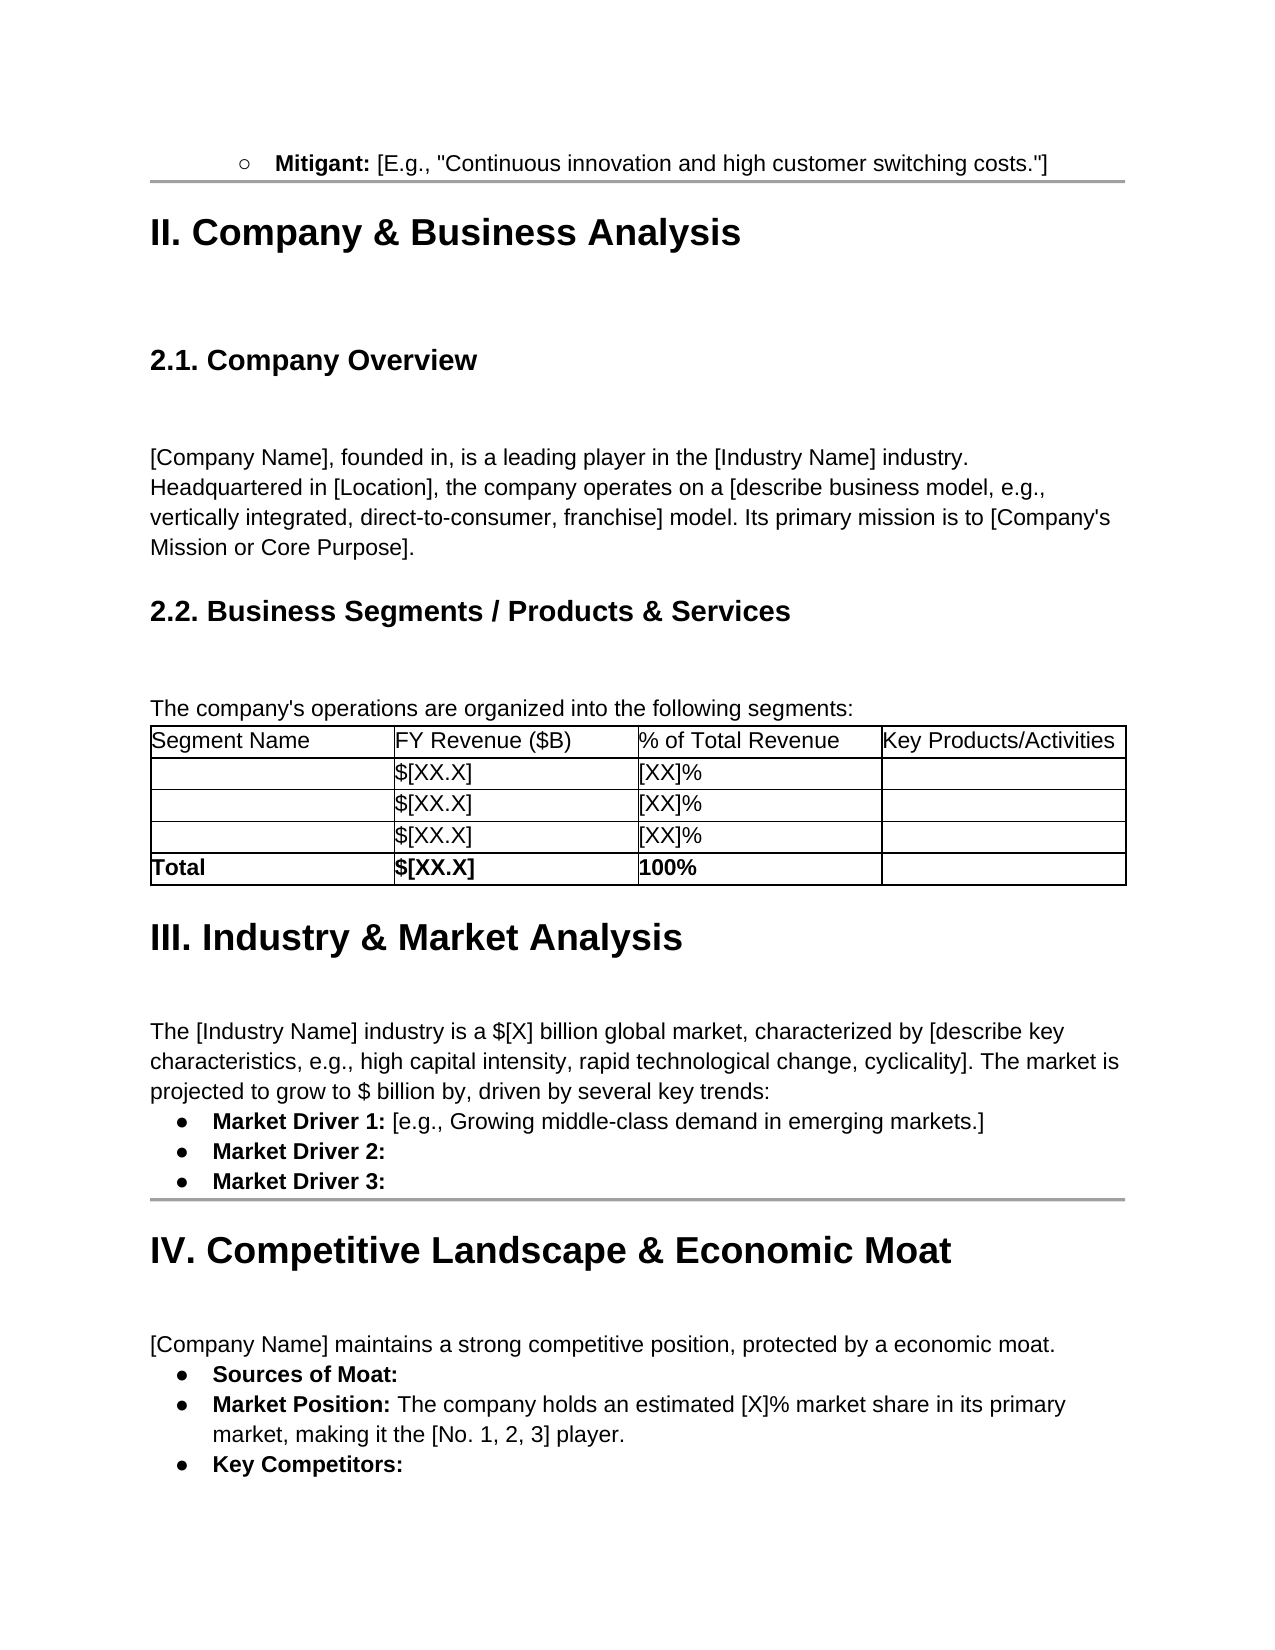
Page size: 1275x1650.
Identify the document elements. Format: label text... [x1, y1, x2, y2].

subtitle IV. Competitive Landscape & Economic Moat [150, 1228, 1125, 1271]
list Mitigant: [E.g., "Continuous innovation and high customer switching costs."] [237, 150, 1125, 176]
subtitle II. Company & Business Analysis [150, 210, 1125, 253]
text [Company Name] maintains a strong competitive position, protected by a economic moat. [150, 1331, 1125, 1357]
table_header Key Products/Activities [883, 727, 1125, 757]
list Market Driver 2: [175, 1138, 1125, 1164]
table_cell $[XX.X] [395, 822, 638, 852]
table_cell [152, 790, 394, 821]
text [Company Name], founded in, is a leading player in the [Industry Name] industry. Headquartered in [Location], the company operates on a [describe business model, e.g., vertically integrated, direct-to-consumer, franchise] model. Its primary mission is to [Company's Mission or Core Purpose]. [150, 444, 1125, 560]
table_header FY Revenue ($B) [395, 727, 638, 757]
text The [Industry Name] industry is a $[X] billion global market, characterized by [describe key characteristics, e.g., high capital intensity, rapid technological change, cyclicality]. The market is projected to grow to $ billion by, driven by several key trends: [150, 1018, 1125, 1104]
text The company's operations are organized into the following segments: [150, 695, 1125, 722]
table_cell [XX]% [639, 759, 881, 789]
table_cell [883, 822, 1125, 852]
subtitle 2.1. Company Overview [150, 342, 1125, 376]
list Key Competitors: [175, 1451, 1125, 1477]
subtitle 2.2. Business Segments / Products & Services [150, 594, 1125, 627]
table_cell [883, 854, 1125, 884]
table_cell [152, 759, 394, 789]
list Market Position: The company holds an estimated [X]% market share in its primary market, making it the [No. 1, 2, 3] player. [175, 1391, 1125, 1447]
table_header % of Total Revenue [639, 727, 881, 757]
table_cell [XX]% [639, 822, 881, 852]
table_cell $[XX.X] [395, 854, 638, 884]
table_cell [883, 759, 1125, 789]
table_cell 100% [639, 854, 881, 884]
subtitle III. Industry & Market Analysis [150, 916, 1125, 959]
list Market Driver 1: [e.g., Growing middle-class demand in emerging markets.] [175, 1108, 1125, 1134]
table_cell Total [152, 854, 394, 884]
table_cell [XX]% [639, 790, 881, 821]
table_cell $[XX.X] [395, 790, 638, 821]
table_cell [152, 822, 394, 852]
table_cell [883, 790, 1125, 821]
list Sources of Moat: [175, 1361, 1125, 1387]
table_cell $[XX.X] [395, 759, 638, 789]
table_header Segment Name [152, 727, 394, 757]
list Market Driver 3: [175, 1168, 1125, 1194]
